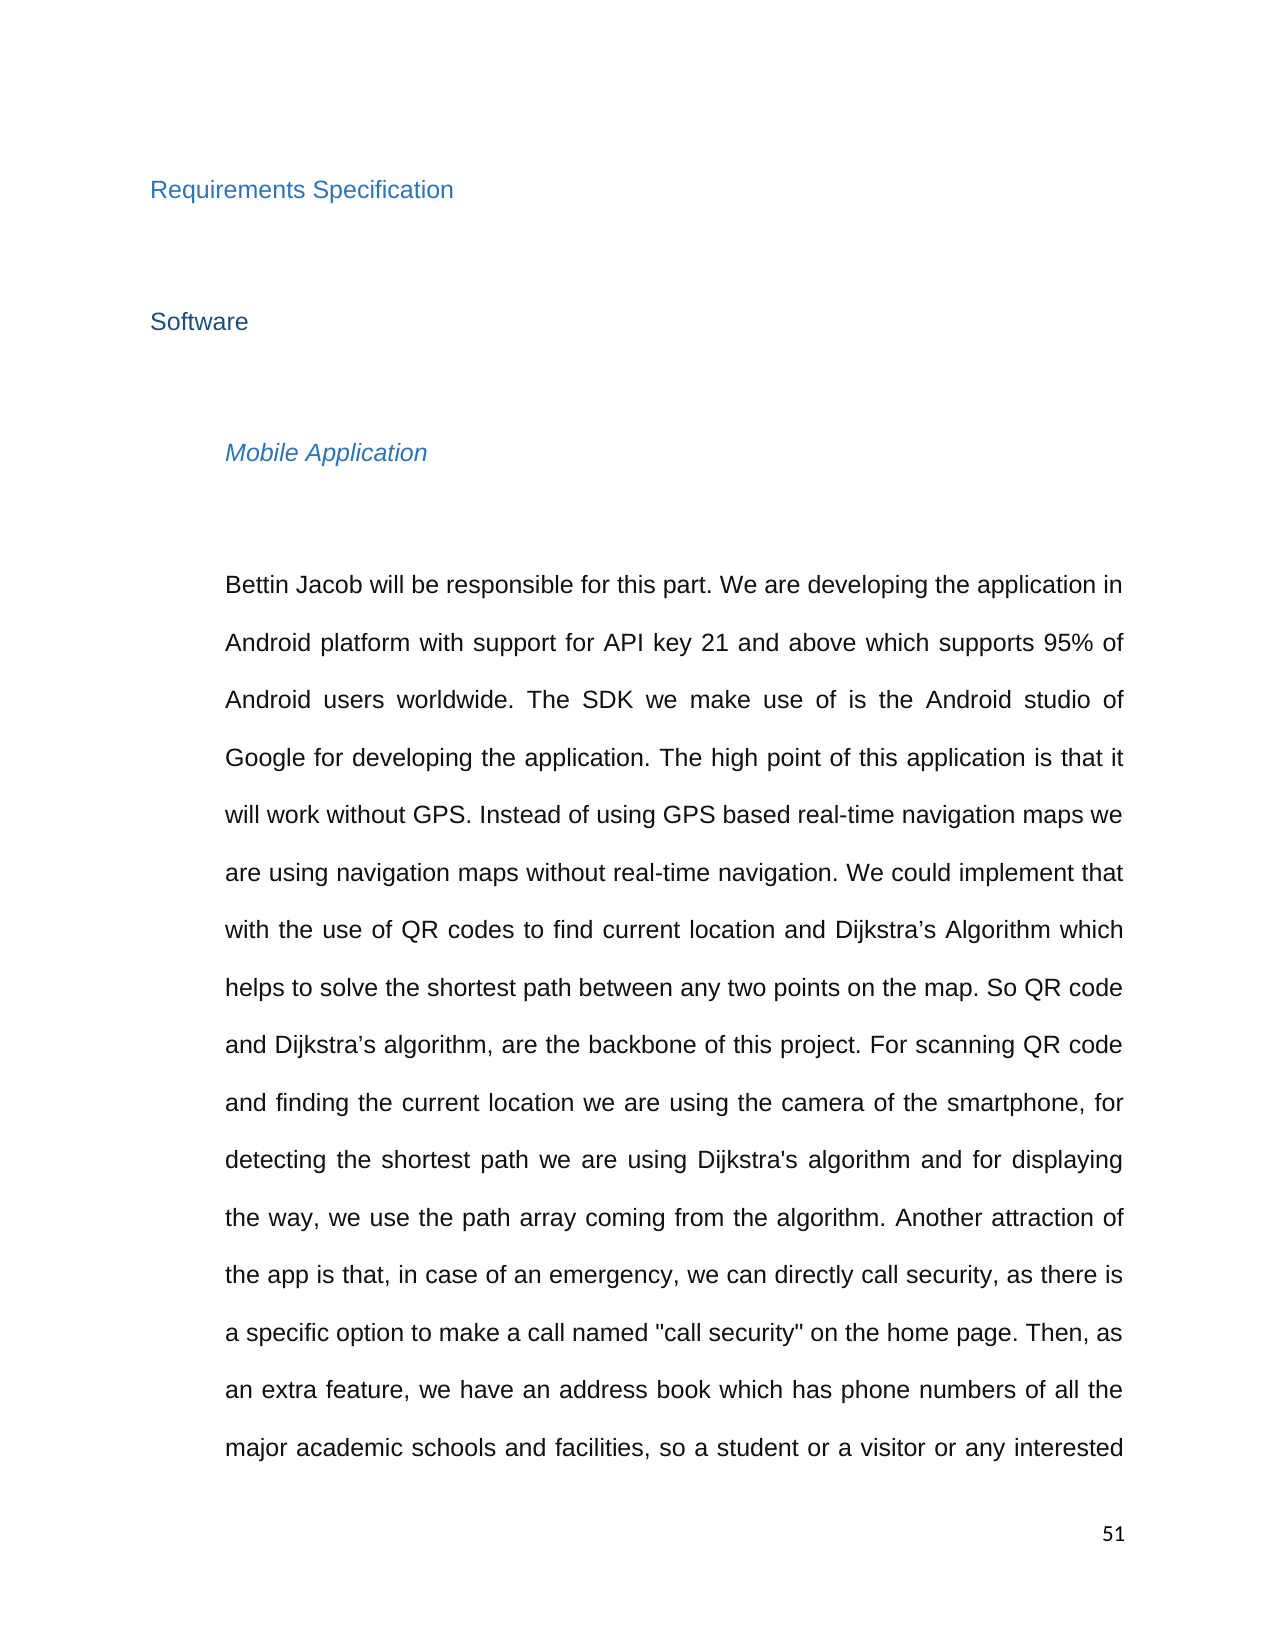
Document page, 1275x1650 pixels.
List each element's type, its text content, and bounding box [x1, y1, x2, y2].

subtitle Mobile Application [150, 438, 1125, 467]
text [225, 570, 1125, 1461]
subtitle Requirements Specification [150, 175, 1125, 204]
subtitle Software [150, 307, 1125, 335]
